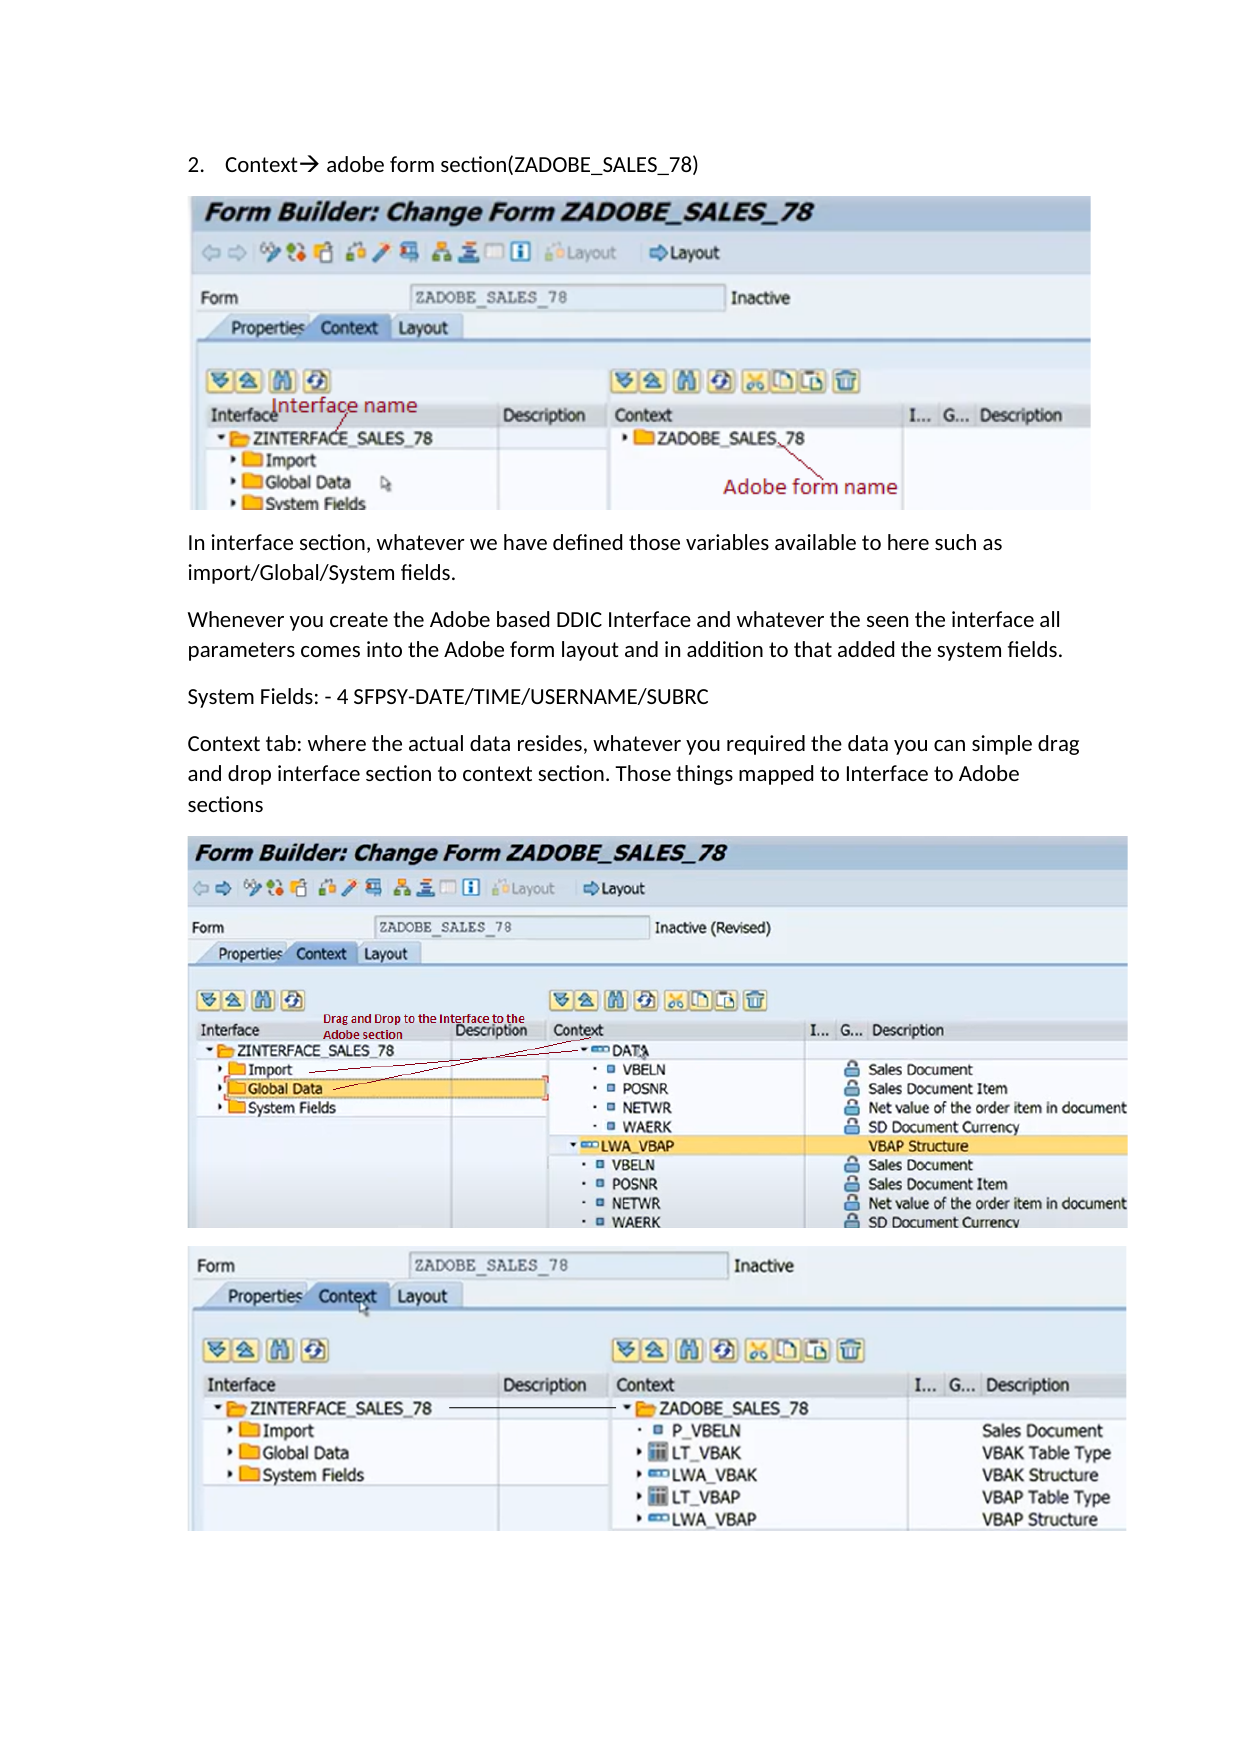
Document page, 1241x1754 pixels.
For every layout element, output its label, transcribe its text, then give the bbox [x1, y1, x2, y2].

list Context adobe form section(ZADOBE_SALES_78) [187, 150, 1090, 178]
picture [187, 836, 1128, 1228]
text System Fields: - 4 SFPSY-DATE/TIME/USERNAME/SUBRC [187, 682, 1090, 710]
picture [187, 196, 1091, 510]
text In interface section, whatever we have defined those variables available to here such as import/Global/System fields. [187, 528, 1090, 586]
text Context tab: where the actual data resides, whatever you required the data you can simple drag and drop interface section to context section. Those things mapped to Interface to Adobe sections [187, 729, 1090, 818]
text Whenever you create the Adobe based DDIC Interface and whatever the seen the interface all parameters comes into the Adobe form layout and in addition to that added the system fields. [187, 605, 1090, 663]
picture [187, 1246, 1127, 1531]
